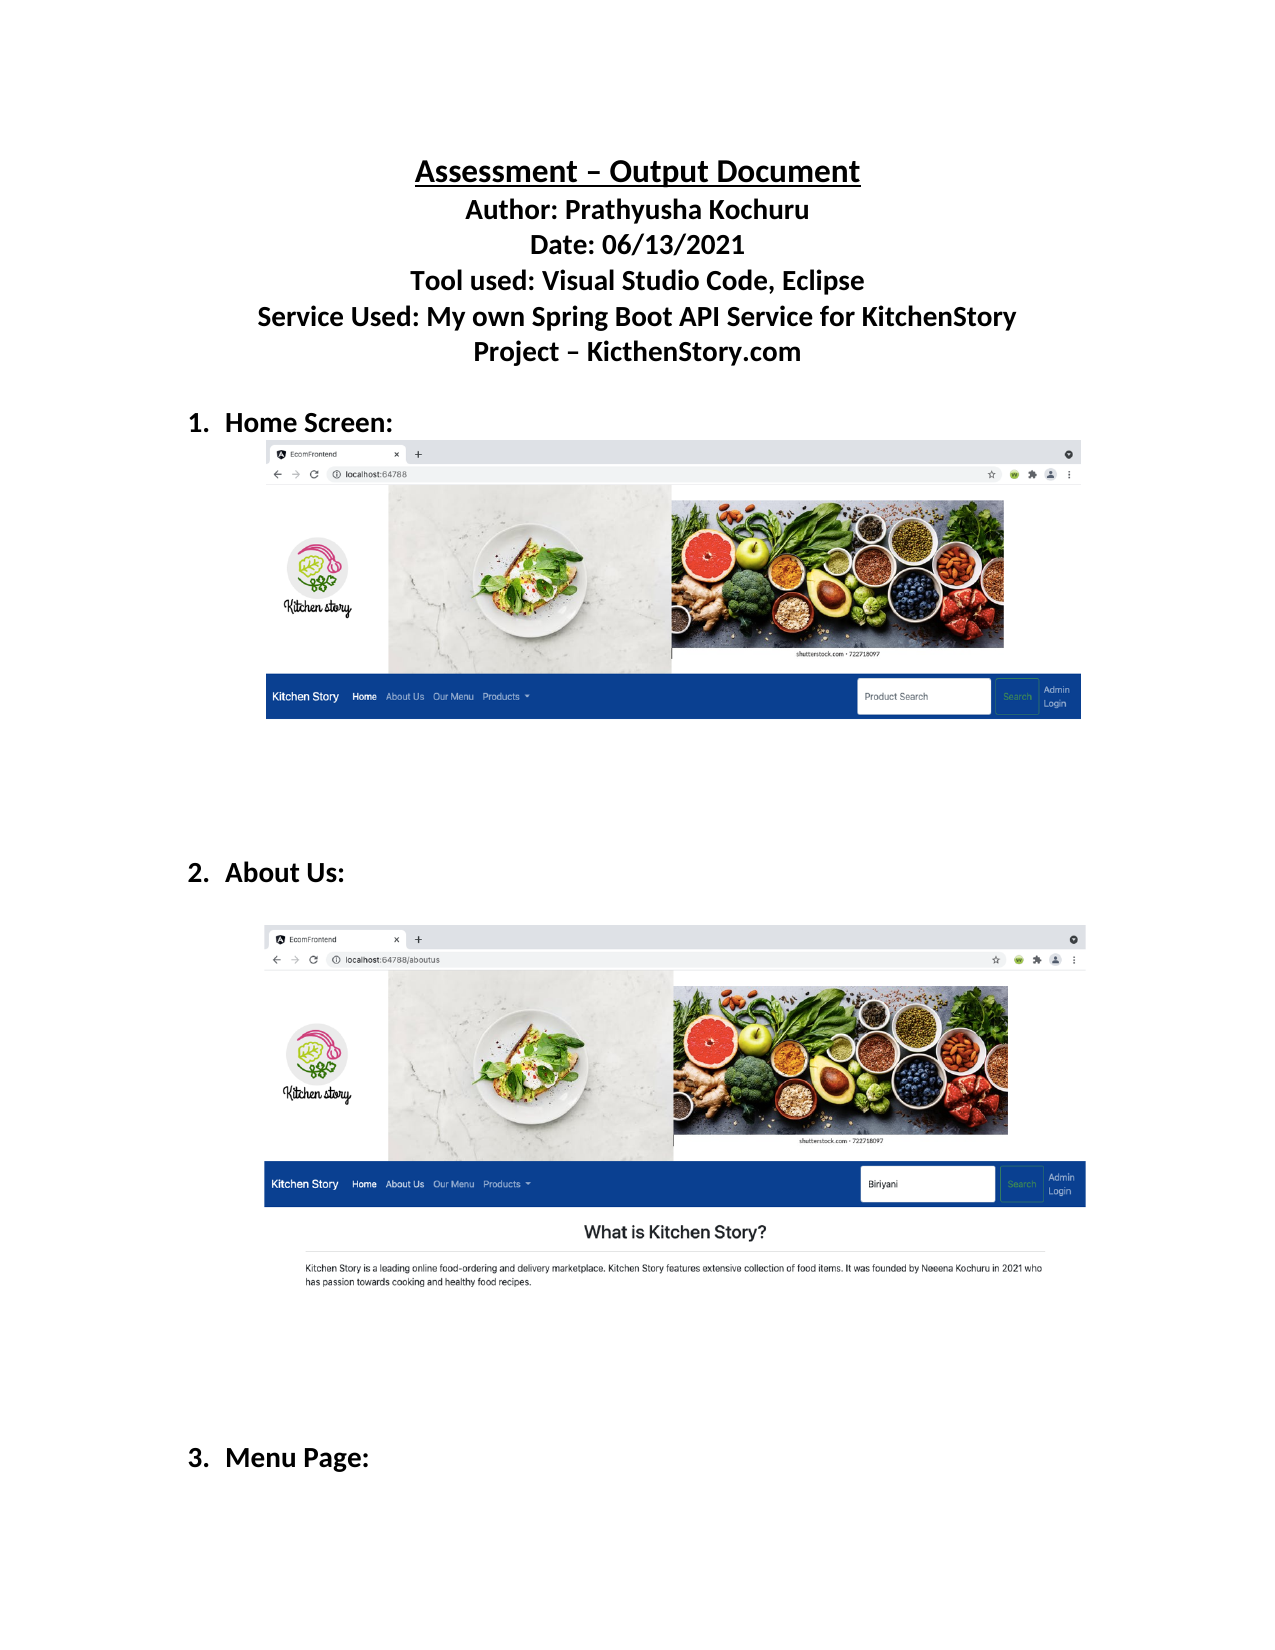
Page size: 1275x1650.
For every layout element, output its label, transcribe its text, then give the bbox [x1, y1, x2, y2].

text Service Used: My own Spring Boot API Service for KitchenStory [150, 298, 1125, 333]
text Project – KicthenStory.com [150, 333, 1125, 369]
text Assessment – Output Document [150, 150, 1125, 191]
text Author: Prathyusha Kochuru [150, 191, 1125, 226]
list About Us: [187, 854, 1125, 890]
text Tool used: Visual Studio Code, Eclipse [150, 262, 1125, 298]
picture [266, 440, 1081, 819]
list Menu Page: [187, 1439, 1125, 1475]
picture [264, 925, 1086, 1440]
list Home Screen: [187, 404, 1125, 440]
text Date: 06/13/2021 [150, 226, 1125, 262]
